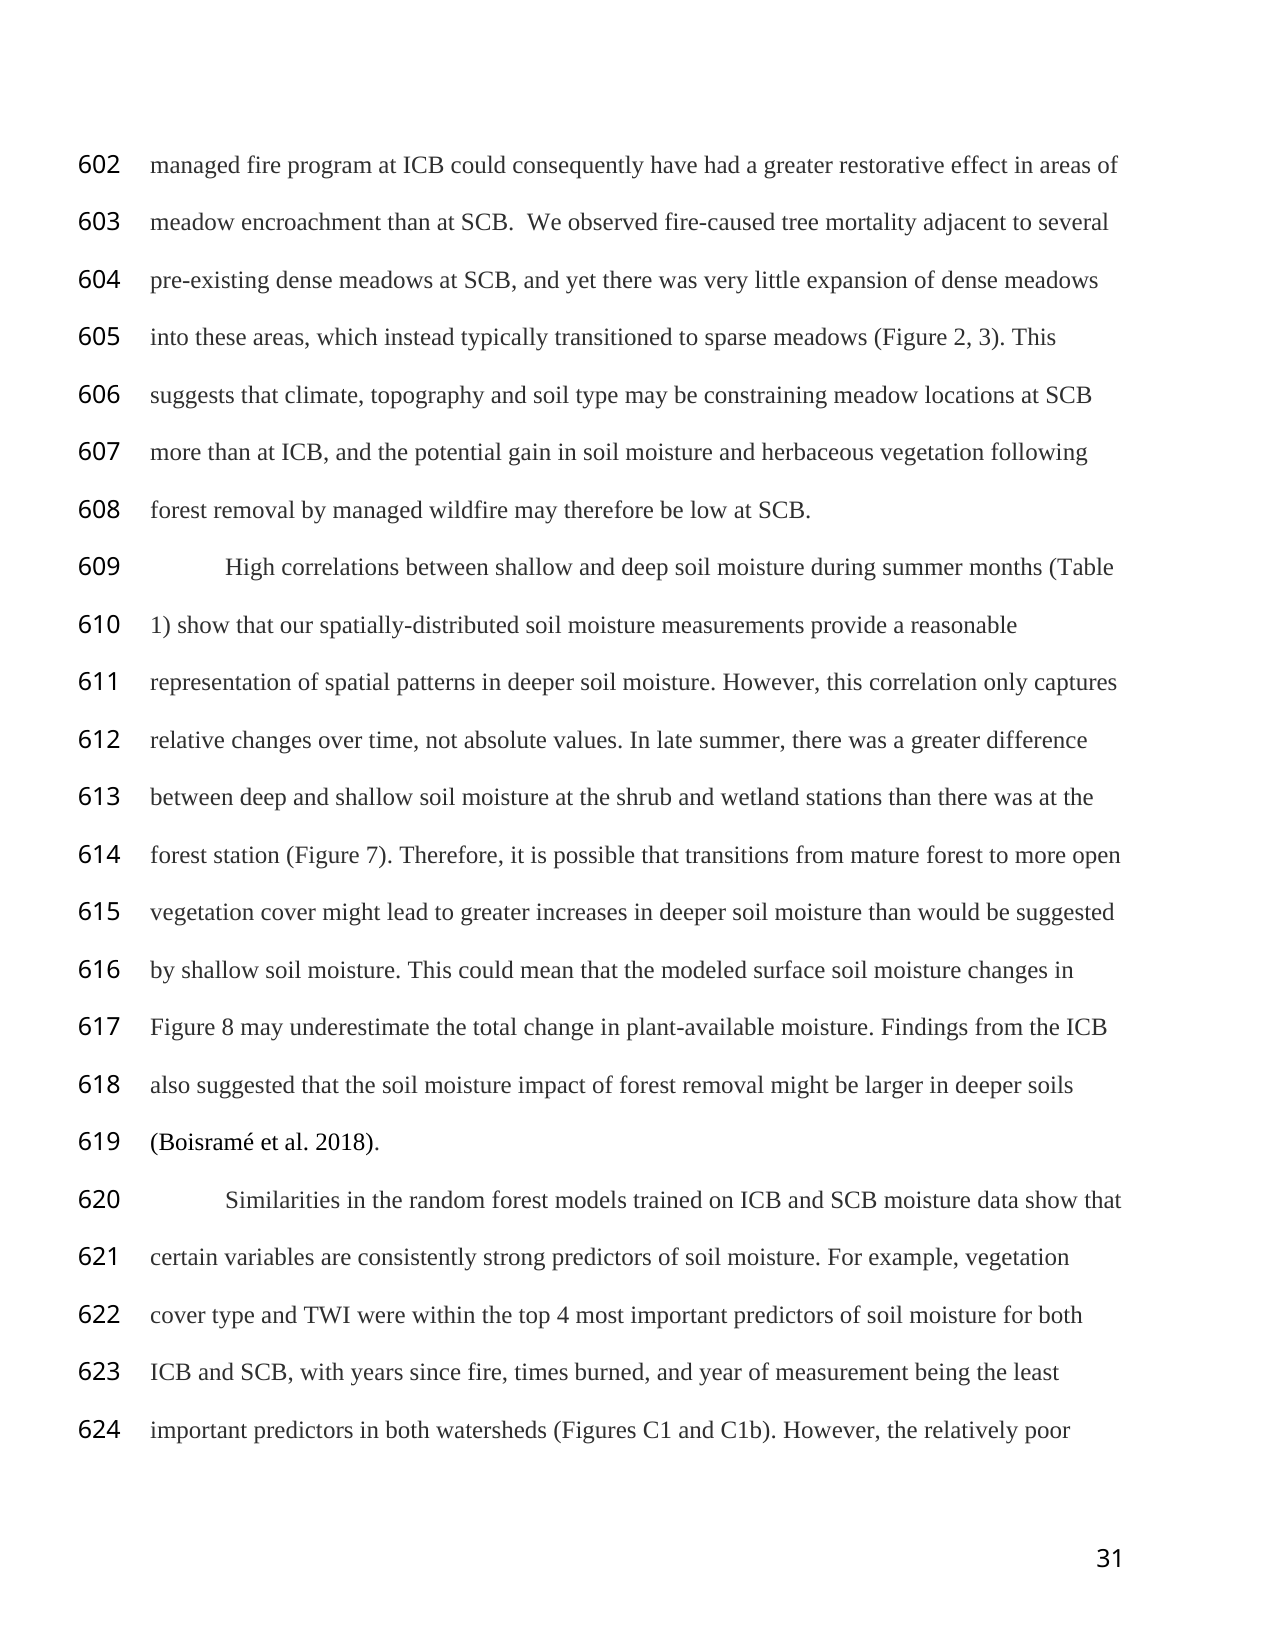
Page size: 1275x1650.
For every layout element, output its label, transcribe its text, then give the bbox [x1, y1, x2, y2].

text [150, 1185, 1125, 1444]
text High correlations between shallow and deep soil moisture during summer months (Table 1) show that our spatially-distributed soil moisture measurements provide a reasonable representation of spatial patterns in deeper soil moisture. However, this correlation only captures relative changes over time, not absolute values. In late summer, there was a greater difference between deep and shallow soil moisture at the shrub and wetland stations than there was at the forest station (Figure 7). Therefore, it is possible that transitions from mature forest to more open vegetation cover might lead to greater increases in deeper soil moisture than would be suggested by shallow soil moisture. This could mean that the modeled surface soil moisture changes in Figure 8 may underestimate the total change in plant-available moisture. Findings from the ICB also suggested that the soil moisture impact of forest removal might be larger in deeper soils (Boisramé et al. 2018). [150, 552, 1125, 1156]
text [150, 150, 1125, 524]
